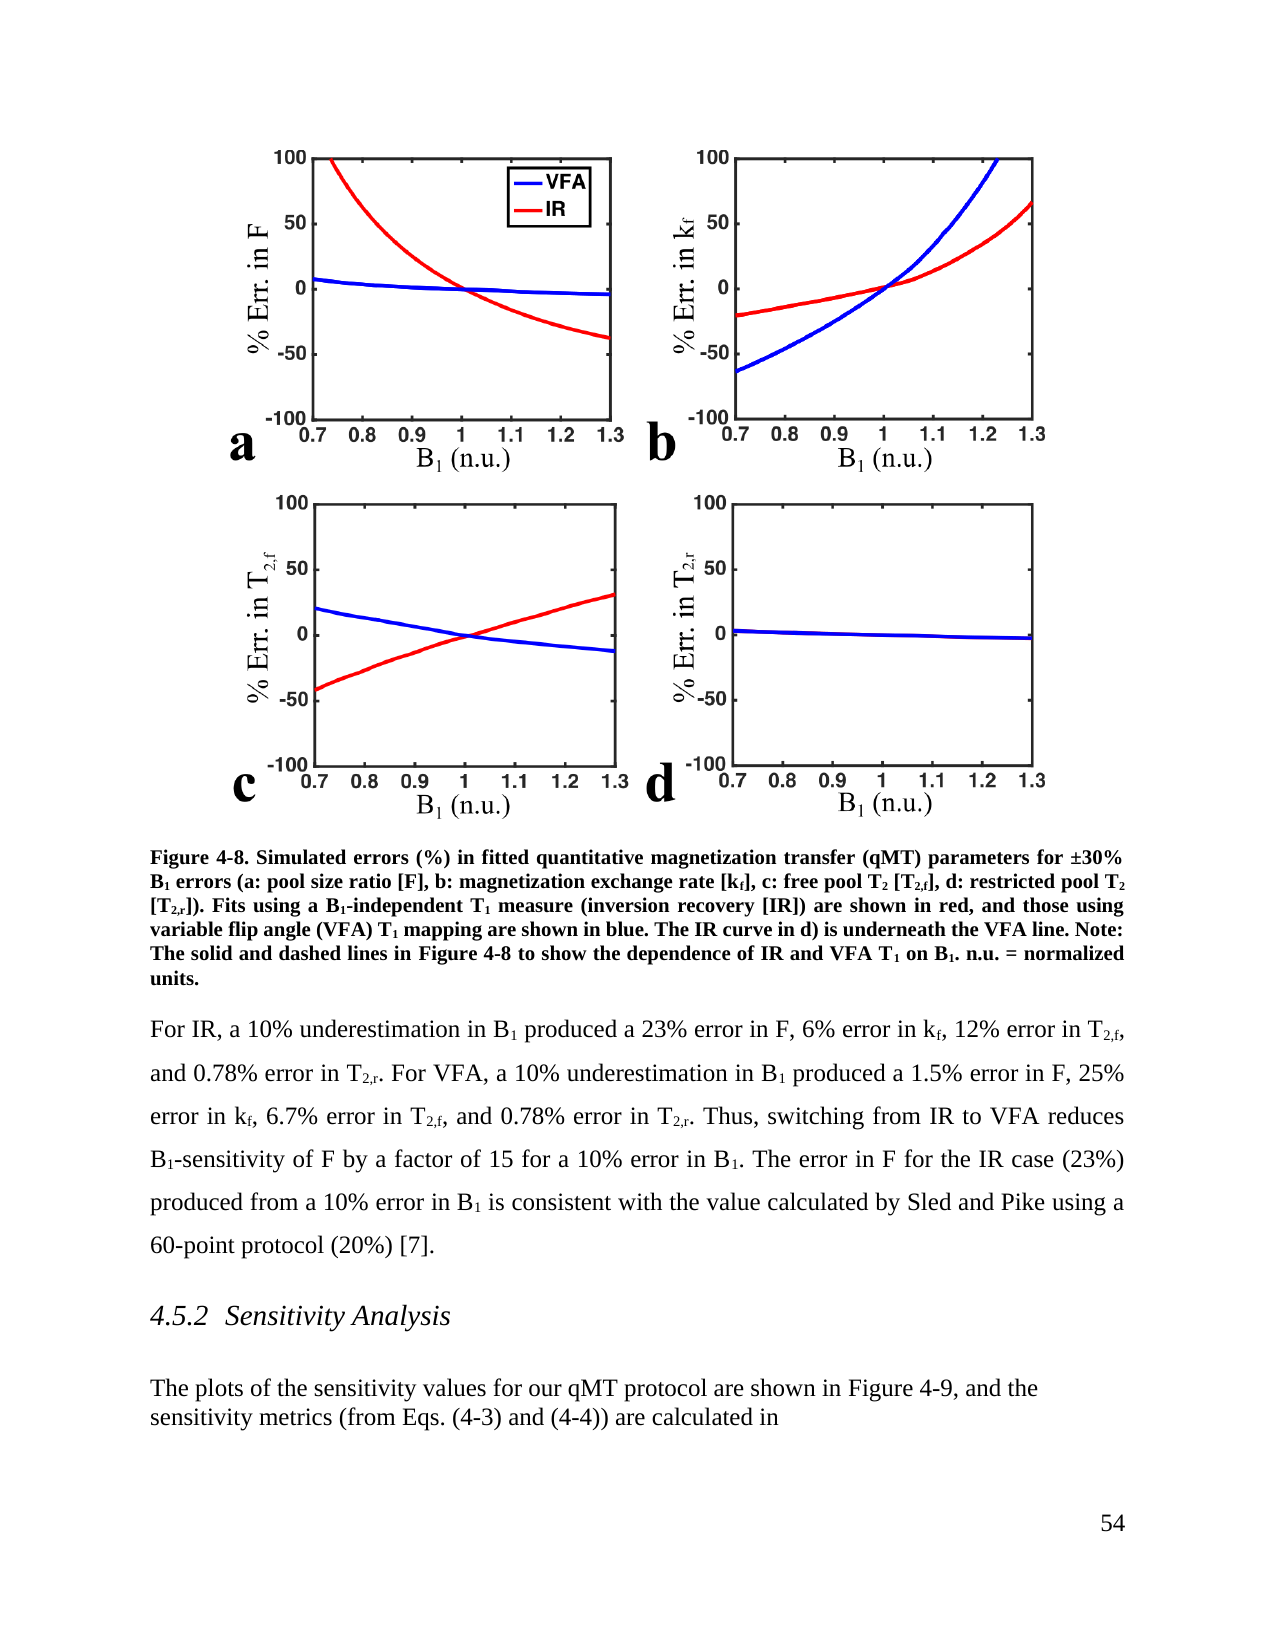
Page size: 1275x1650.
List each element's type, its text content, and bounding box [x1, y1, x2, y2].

subtitle Sensitivity Analysis [150, 1298, 1125, 1332]
text For IR, a 10% underestimation in B1 produced a 23% error in F, 6% error in kf, 12% error in T2,f, and 0.78% error in T2,r. For VFA, a 10% underestimation in B1 produced a 1.5% error in F, 25% error in kf, 6.7% error in T2,f, and 0.78% error in T2,r. Thus, switching from IR to VFA reduces B1-sensitivity of F by a factor of 15 for a 10% error in B1. The error in F for the IR case (23%) produced from a 10% error in B1 is consistent with the value calculated by Sled and Pike using a 60-point protocol (20%) [7]. [150, 1014, 1125, 1259]
picture [230, 150, 1045, 819]
